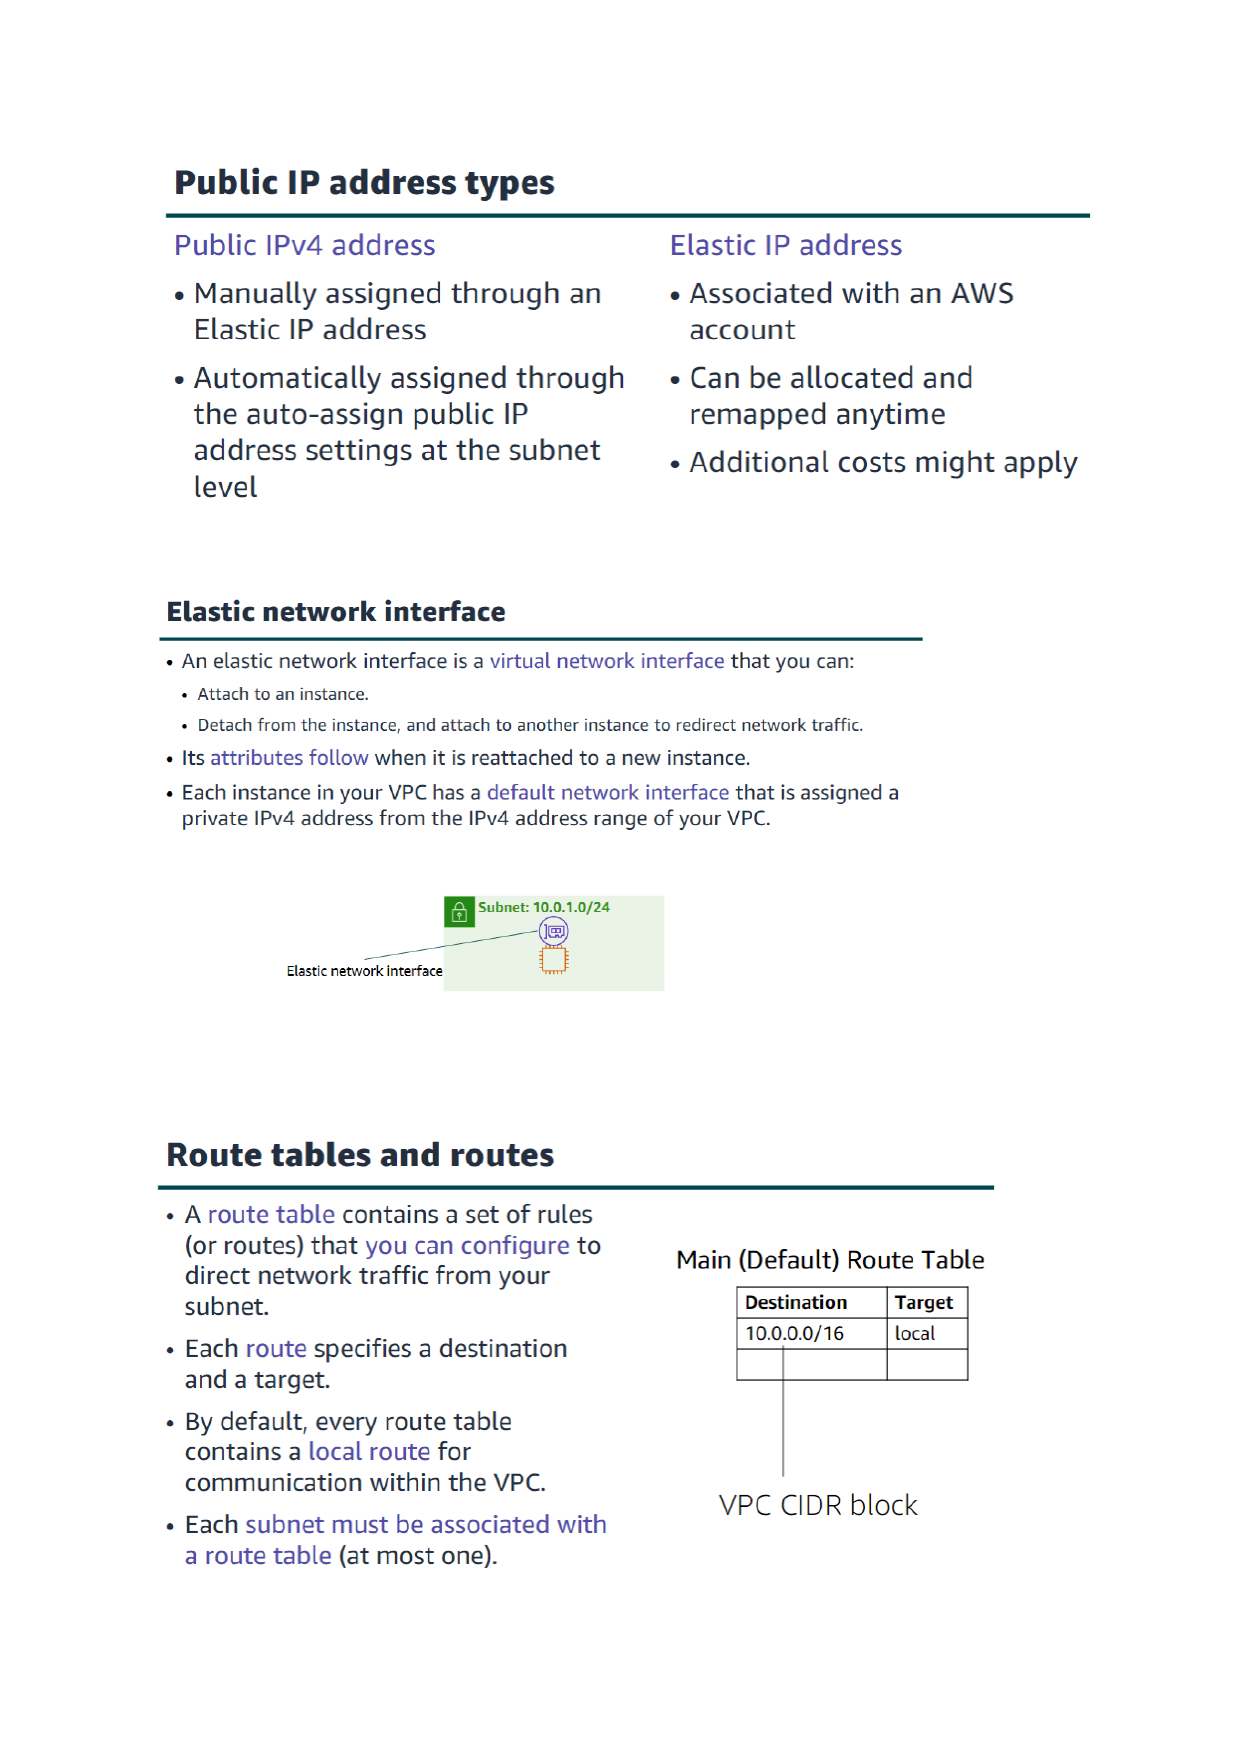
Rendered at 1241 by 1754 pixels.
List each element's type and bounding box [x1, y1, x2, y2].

picture [150, 1122, 995, 1582]
picture [150, 150, 1091, 516]
picture [150, 587, 923, 998]
